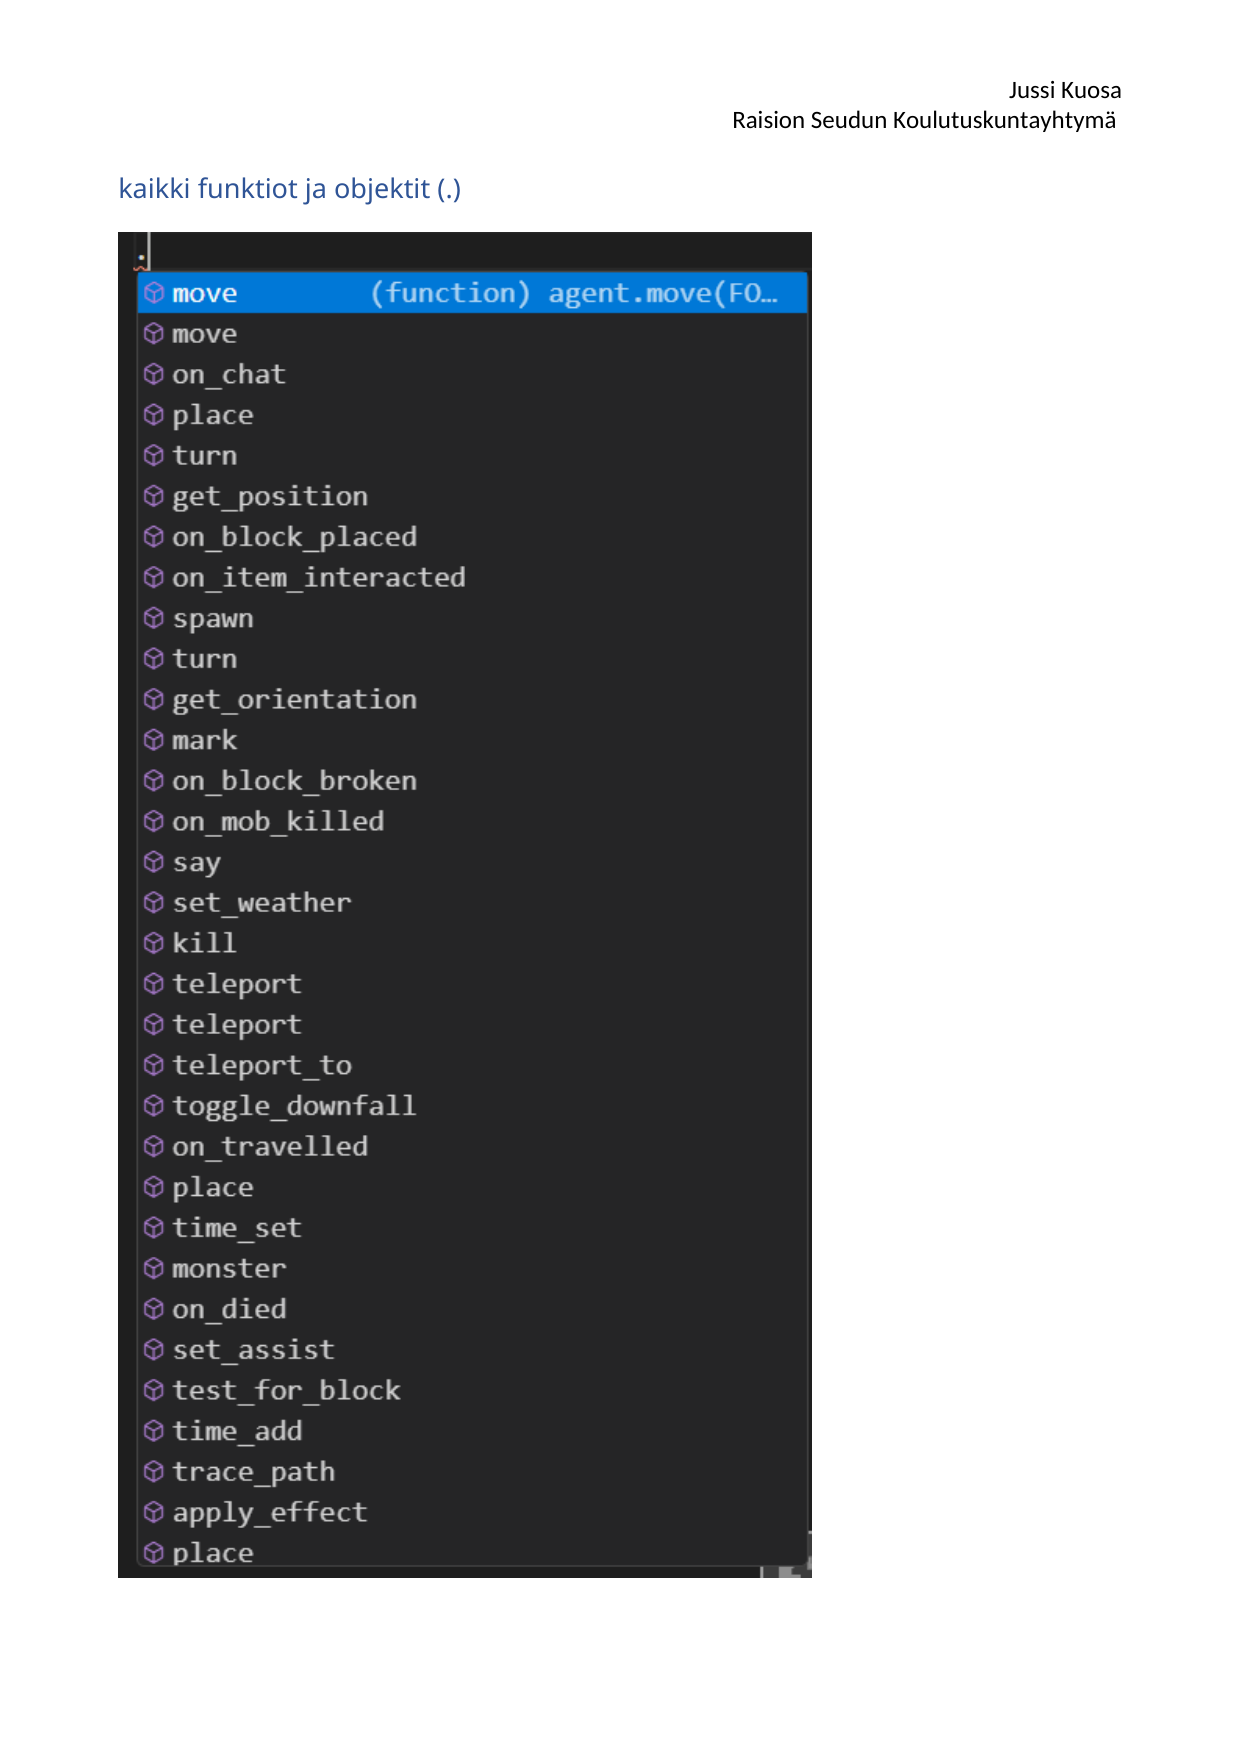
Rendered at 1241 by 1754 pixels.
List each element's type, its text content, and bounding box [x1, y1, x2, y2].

picture [118, 232, 812, 1578]
subtitle kaikki funktiot ja objektit (.) [118, 169, 1122, 206]
